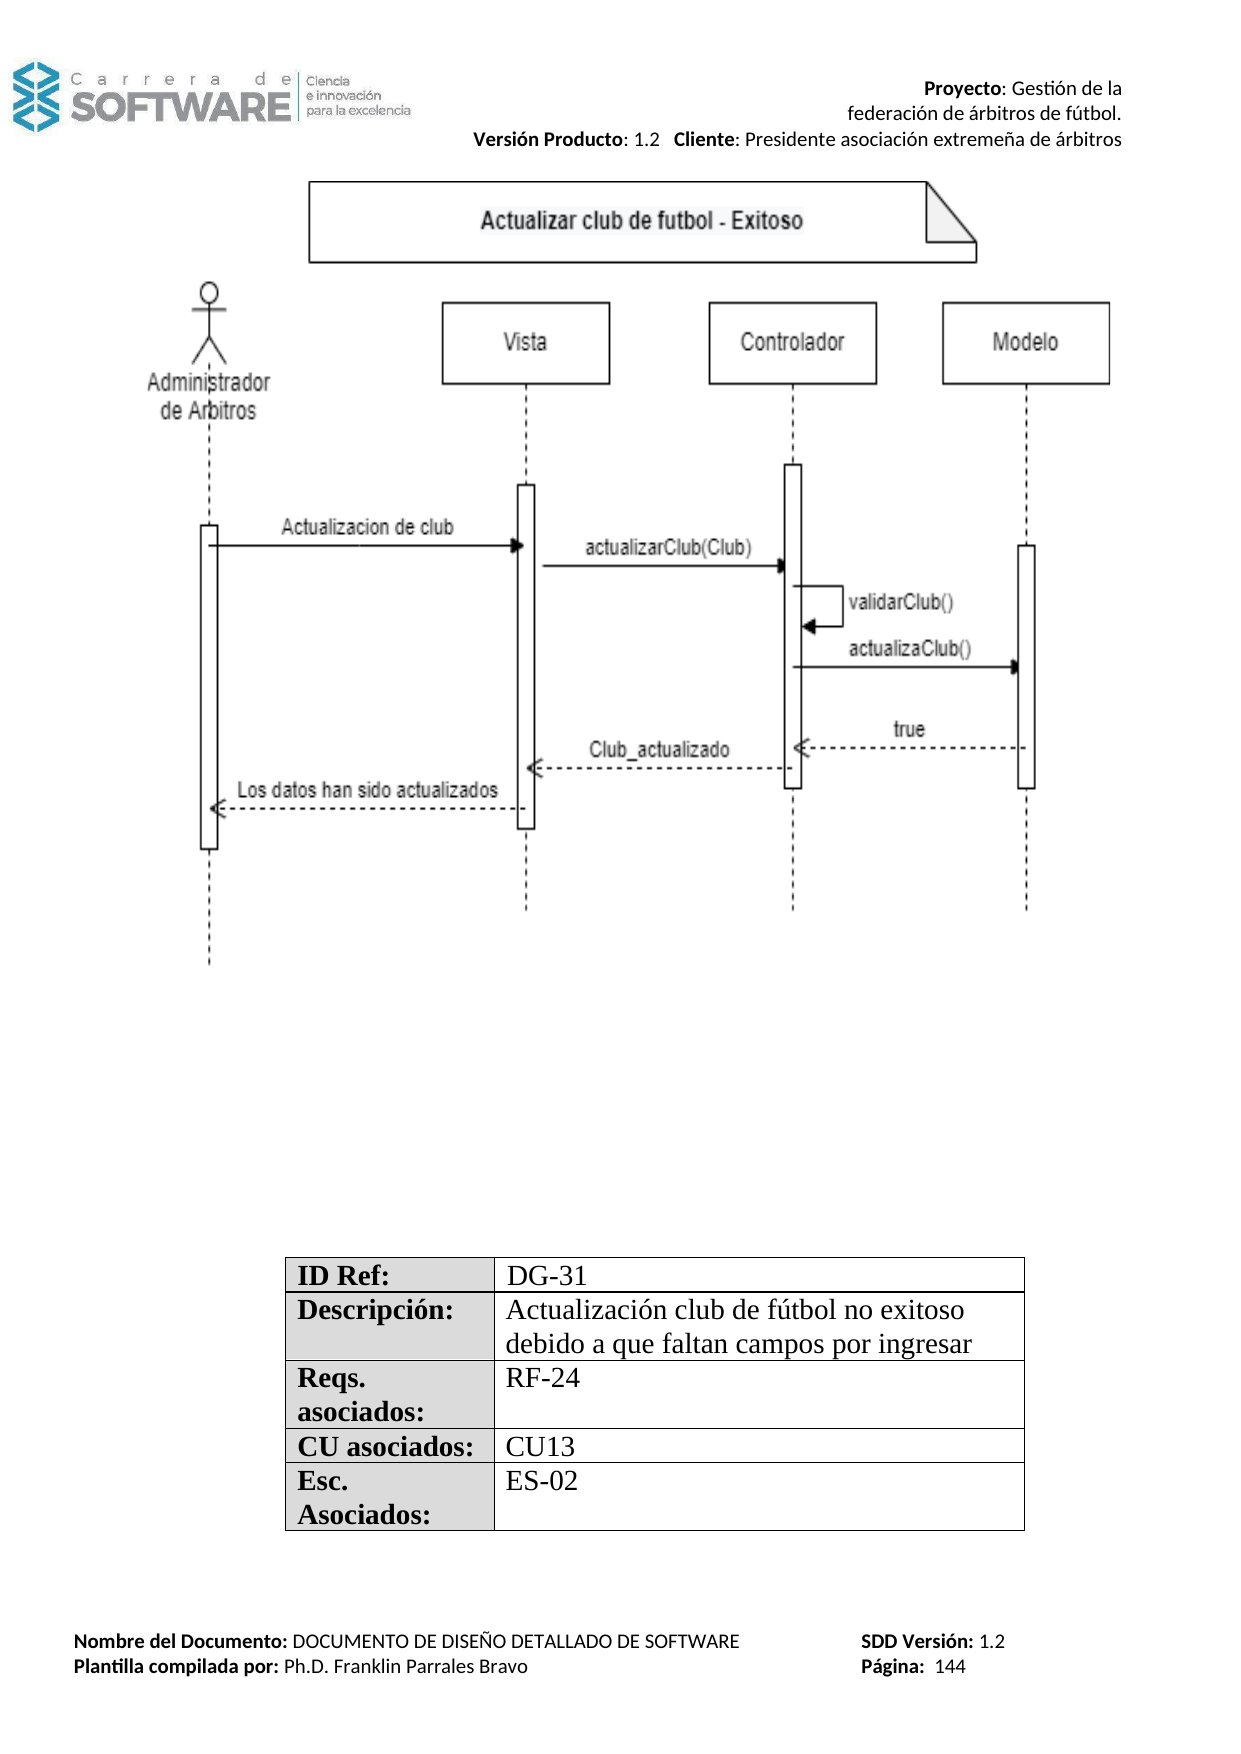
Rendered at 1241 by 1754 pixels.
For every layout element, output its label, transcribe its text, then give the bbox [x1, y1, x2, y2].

picture [147, 181, 1110, 972]
picture [2, 46, 417, 154]
table_cell Esc. Asociados: [286, 1463, 494, 1530]
table_cell Reqs. asociados: [286, 1361, 494, 1428]
table_header DG-31 [495, 1258, 1024, 1291]
table_header ID Ref: [286, 1258, 494, 1291]
table_cell CU asociados: [286, 1429, 494, 1462]
table_cell CU13 [495, 1429, 1024, 1462]
table_cell Descripción: [286, 1293, 494, 1359]
table_cell RF-24 [495, 1361, 1024, 1428]
table_cell Actualización club de fútbol no exitoso debido a que faltan campos por ingresar [495, 1293, 1024, 1359]
table_cell ES-02 [495, 1463, 1024, 1530]
